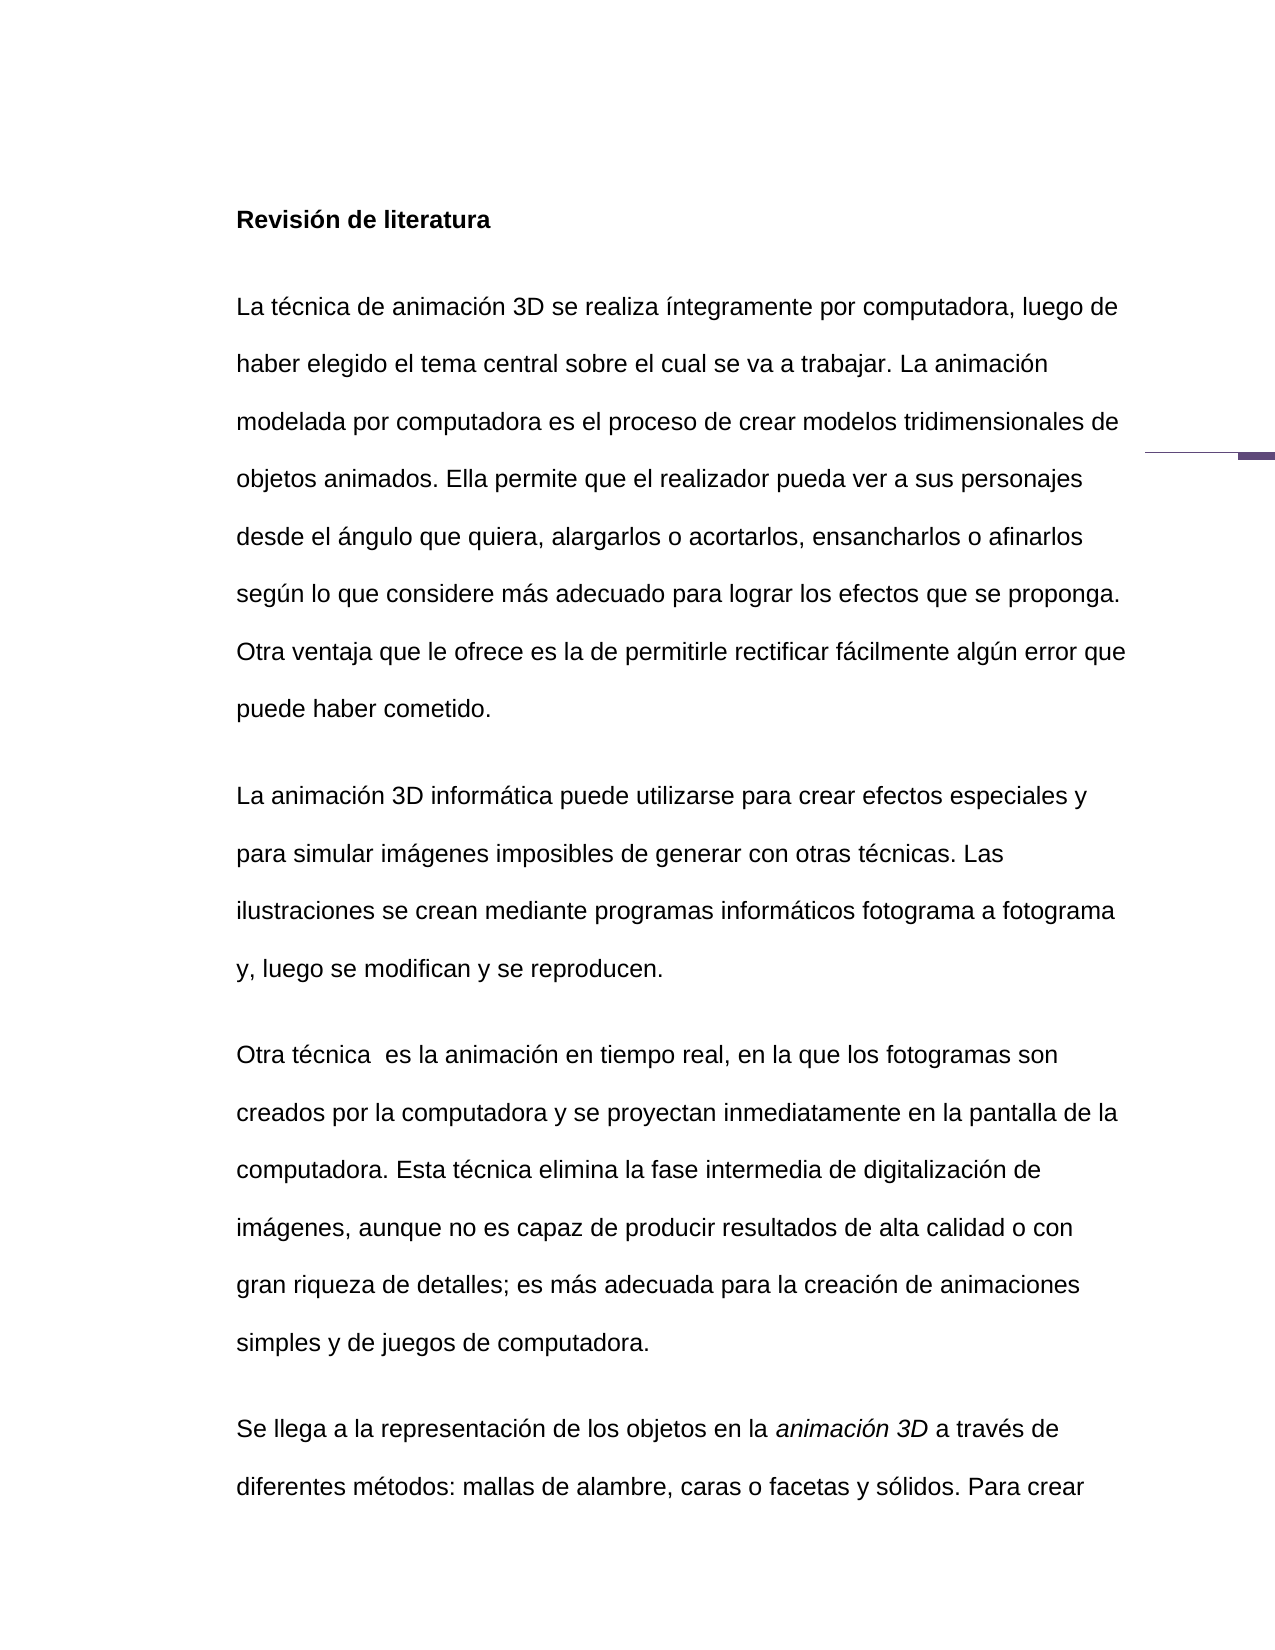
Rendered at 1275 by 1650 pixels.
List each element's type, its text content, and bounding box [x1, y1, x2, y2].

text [236, 1414, 1127, 1501]
text Revisión de literatura [236, 205, 1127, 234]
text La animación 3D informática puede utilizarse para crear efectos especiales y para simular imágenes imposibles de generar con otras técnicas. Las ilustraciones se crean mediante programas informáticos fotograma a fotograma y, luego se modifican y se reproducen. [236, 781, 1127, 982]
text La técnica de animación 3D se realiza íntegramente por computadora, luego de haber elegido el tema central sobre el cual se va a trabajar. La animación modelada por computadora es el proceso de crear modelos tridimensionales de objetos animados. Ella permite que el realizador pueda ver a sus personajes desde el ángulo que quiera, alargarlos o acortarlos, ensancharlos o afinarlos según lo que considere más adecuado para lograr los efectos que se proponga. Otra ventaja que le ofrece es la de permitirle rectificar fácilmente algún error que puede haber cometido. [236, 292, 1127, 723]
text Otra técnica es la animación en tiempo real, en la que los fotogramas son creados por la computadora y se proyectan inmediatamente en la pantalla de la computadora. Esta técnica elimina la fase intermedia de digitalización de imágenes, aunque no es capaz de producir resultados de alta calidad o con gran riqueza de detalles; es más adecuada para la creación de animaciones simples y de juegos de computadora. [236, 1040, 1127, 1356]
